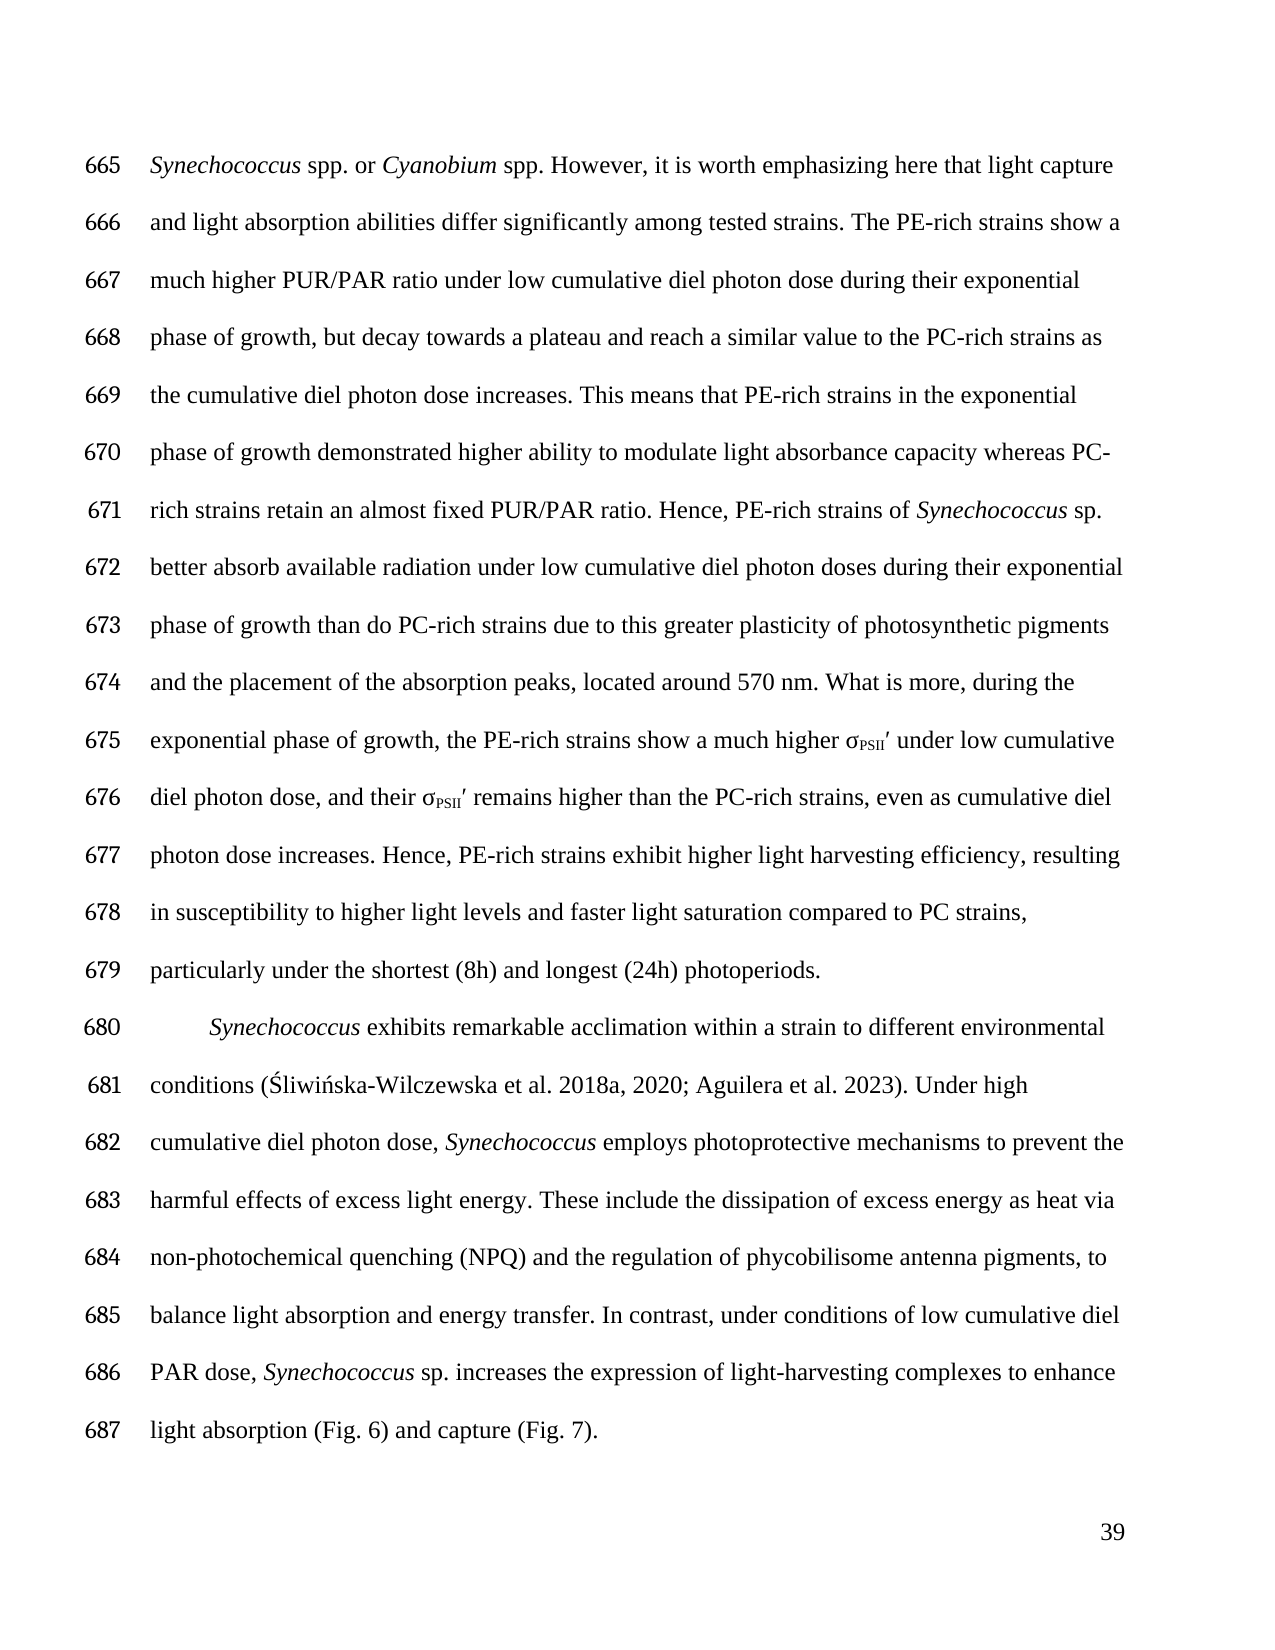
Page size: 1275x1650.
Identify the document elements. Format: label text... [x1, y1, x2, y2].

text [150, 150, 1125, 984]
text Synechococcus exhibits remarkable acclimation within a strain to different environmental conditions (Śliwińska-Wilczewska et al. 2018a, 2020; Aguilera et al. 2023). Under high cumulative diel photon dose, Synechococcus employs photoprotective mechanisms to prevent the harmful effects of excess light energy. These include the dissipation of excess energy as heat via non-photochemical quenching (NPQ) and the regulation of phycobilisome antenna pigments, to balance light absorption and energy transfer. In contrast, under conditions of low cumulative diel PAR dose, Synechococcus sp. increases the expression of light-harvesting complexes to enhance light absorption (Fig. 6) and capture (Fig. 7). [150, 1012, 1125, 1444]
